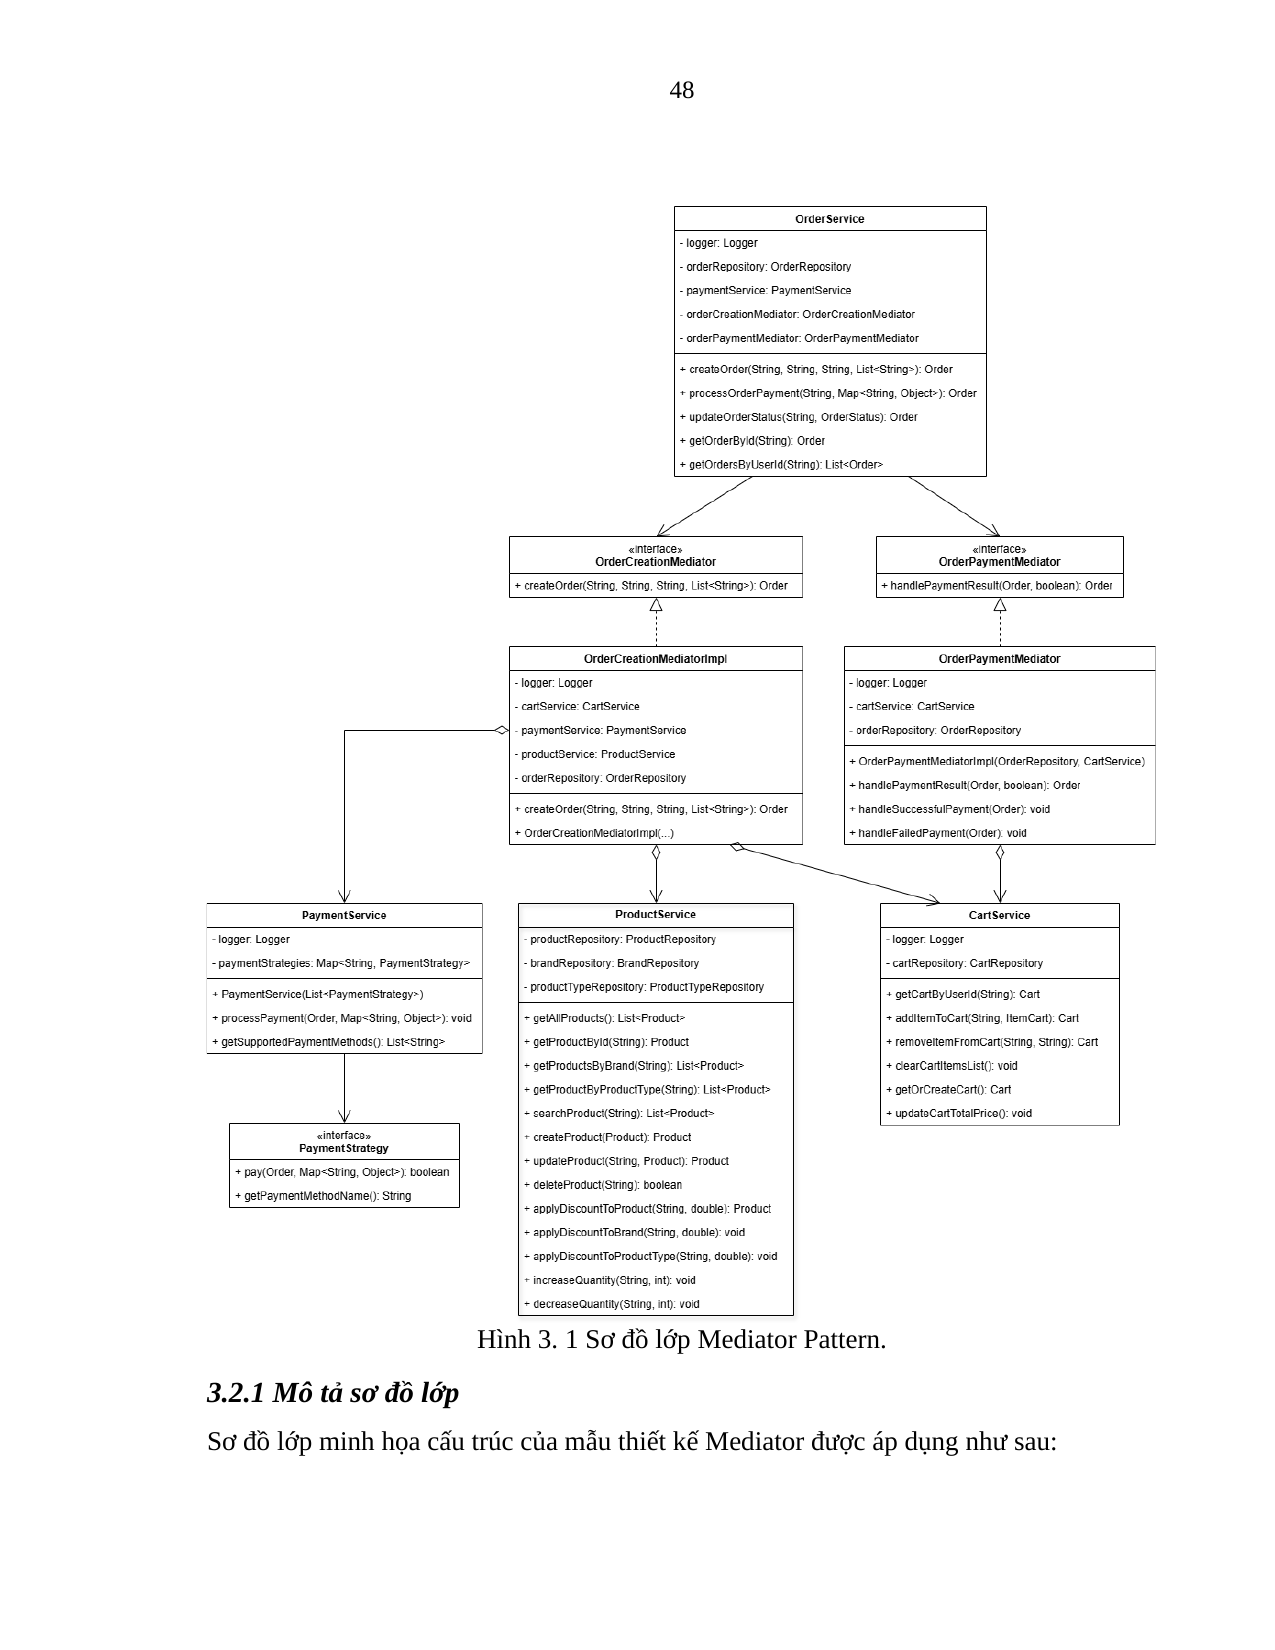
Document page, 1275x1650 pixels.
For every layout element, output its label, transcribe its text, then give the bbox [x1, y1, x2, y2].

picture [206, 206, 1156, 1323]
text 3.2.1 Mô tả sơ đồ lớp [207, 1375, 1157, 1408]
text Sơ đồ lớp minh họa cấu trúc của mẫu thiết kế Mediator được áp dụng như sau: [207, 1425, 1157, 1456]
